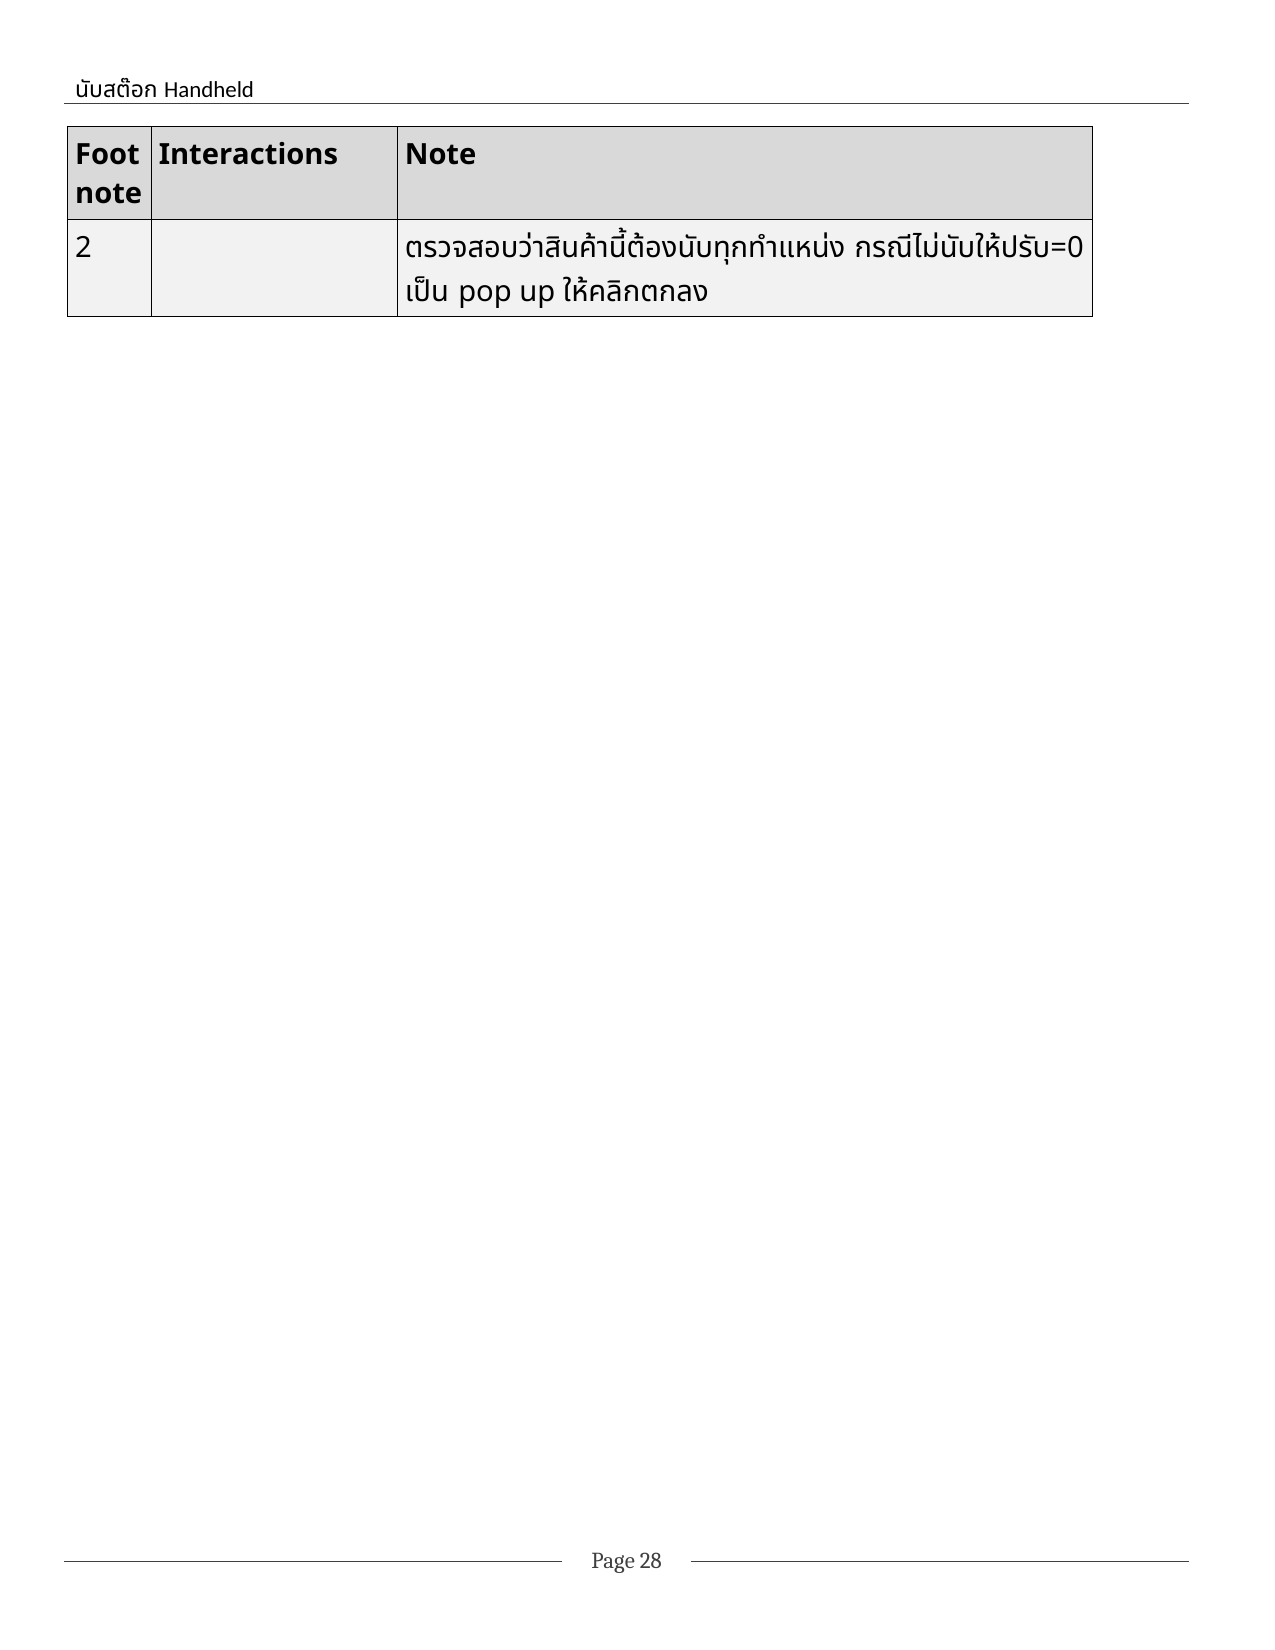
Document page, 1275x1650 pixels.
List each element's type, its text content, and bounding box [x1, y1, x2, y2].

table_cell ตรวจสอบว่าสินค้านี้ต้องนับทุกทำแหน่ง กรณีไม่นับให้ปรับ=0 เป็น pop up ให้คลิกตกลง [398, 220, 1092, 316]
table_header Footnote [68, 127, 151, 219]
table_header Interactions [152, 127, 397, 219]
table_cell 2 [68, 220, 151, 316]
table_header Note [398, 127, 1092, 219]
table_cell [152, 220, 397, 316]
